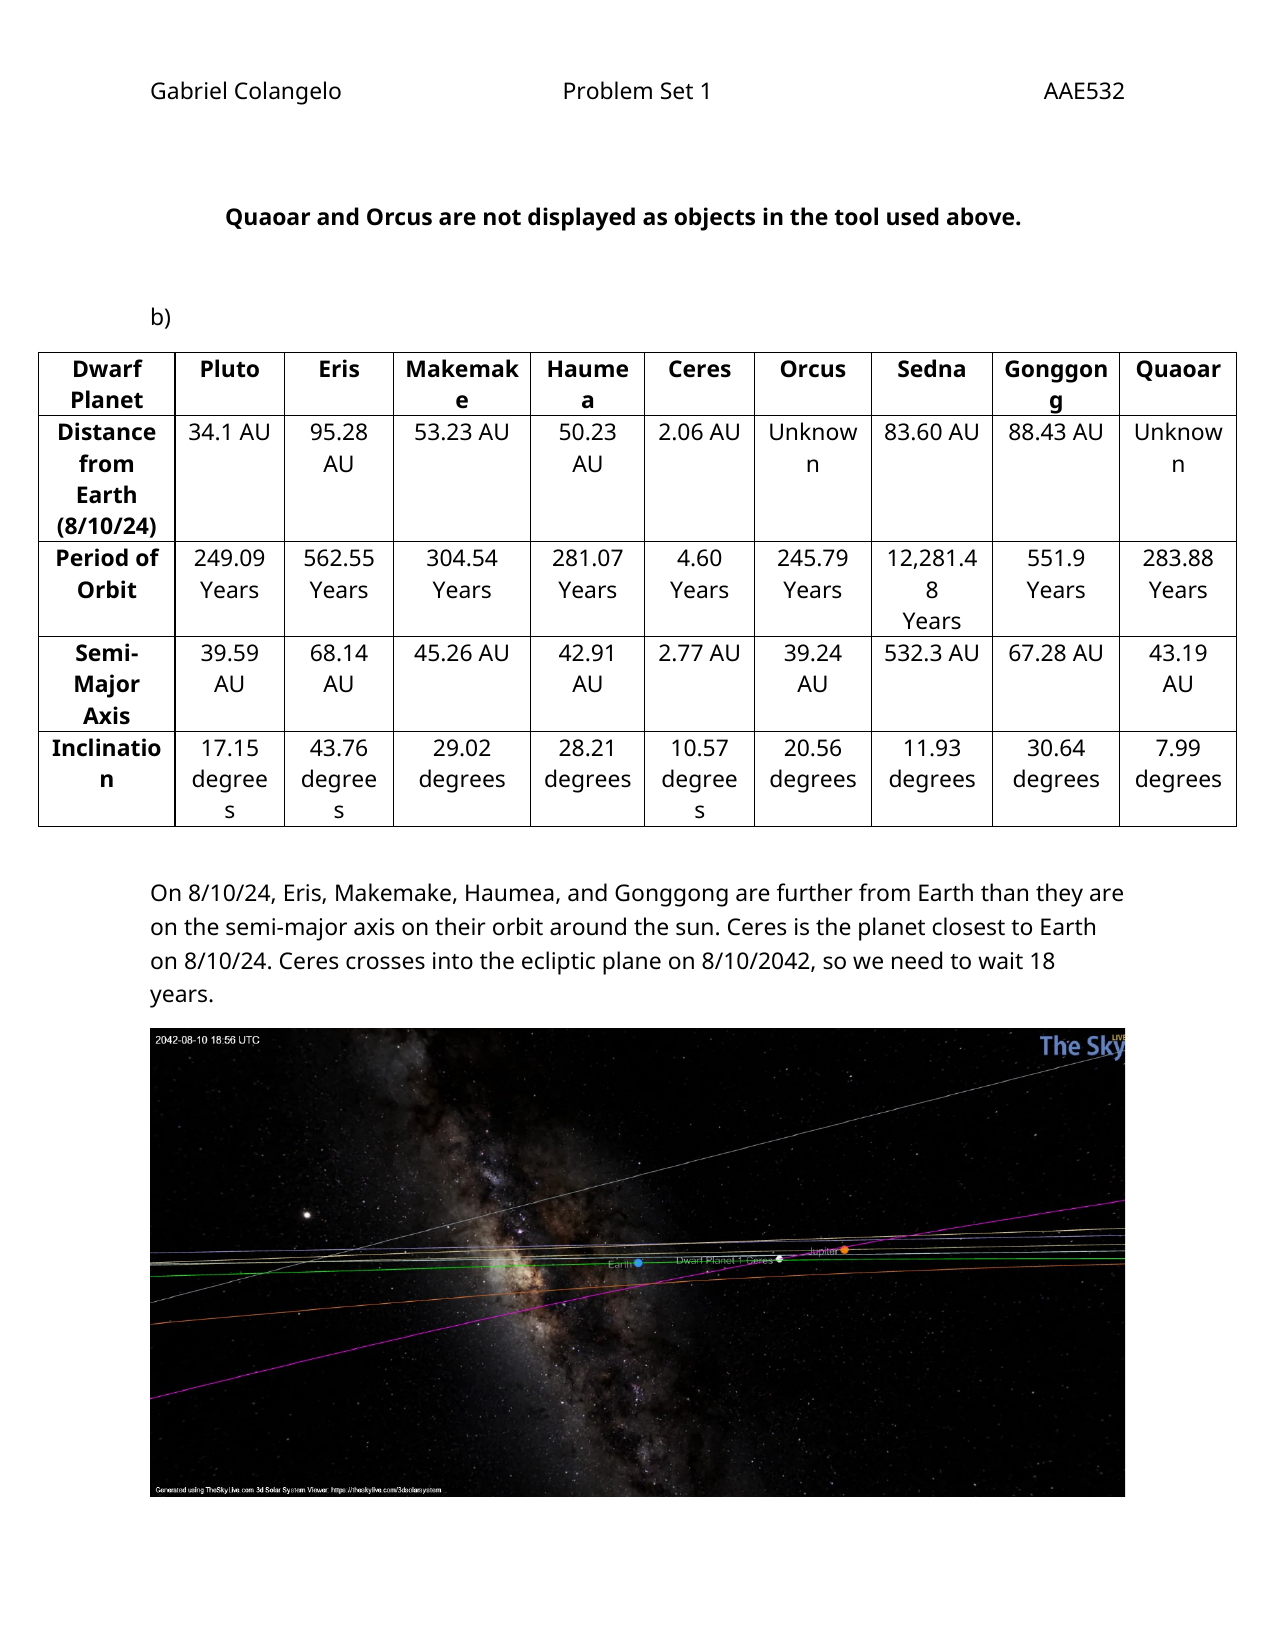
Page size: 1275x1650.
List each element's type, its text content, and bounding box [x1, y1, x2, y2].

text b) [150, 301, 1125, 332]
table_cell 67.28 AU [993, 637, 1119, 731]
table_cell 45.26 AU [394, 637, 530, 731]
table_header Orcus [755, 353, 871, 415]
table_cell 11.93 degrees [872, 732, 992, 826]
table_cell 562.55 Years [285, 542, 393, 636]
table_header Sedna [872, 353, 992, 415]
table_header Eris [285, 353, 393, 415]
table_cell 7.99 degrees [1120, 732, 1236, 826]
table_cell 39.24 AU [755, 637, 871, 731]
table_cell 2.77 AU [645, 637, 754, 731]
table_cell Period of Orbit [39, 542, 174, 636]
table_cell 30.64 degrees [993, 732, 1119, 826]
table_header Makemake [394, 353, 530, 415]
table_header Ceres [645, 353, 754, 415]
table_cell 34.1 AU [176, 416, 284, 541]
table_cell 43.19 AU [1120, 637, 1236, 731]
table_cell 39.59 AU [176, 637, 284, 731]
table_cell 245.79 Years [755, 542, 871, 636]
table_cell 43.76 degrees [285, 732, 393, 826]
table_cell 29.02 degrees [394, 732, 530, 826]
table_cell 551.9 Years [993, 542, 1119, 636]
table_cell Inclination [39, 732, 174, 826]
table_cell 12,281.48 Years [872, 542, 992, 636]
table_cell 532.3 AU [872, 637, 992, 731]
table_cell 2.06 AU [645, 416, 754, 541]
text Quaoar and Orcus are not displayed as objects in the tool used above. [225, 200, 1125, 232]
table_cell Unknown [1120, 416, 1236, 541]
table_header Quaoar [1120, 353, 1236, 415]
table_cell 281.07 Years [531, 542, 644, 636]
text On 8/10/24, Eris, Makemake, Haumea, and Gonggong are further from Earth than they are on the semi-major axis on their orbit around the sun. Ceres is the planet closest to Earth on 8/10/24. Ceres crosses into the ecliptic plane on 8/10/2042, so we need to wait 18 years. [150, 877, 1125, 1009]
table_header Gonggong [993, 353, 1119, 415]
table_cell 4.60 Years [645, 542, 754, 636]
table_cell 53.23 AU [394, 416, 530, 541]
table_cell 88.43 AU [993, 416, 1119, 541]
table_cell 50.23 AU [531, 416, 644, 541]
table_header Dwarf Planet [39, 353, 174, 415]
table_cell 10.57 degrees [645, 732, 754, 826]
table_cell Distance from Earth (8/10/24) [39, 416, 174, 541]
table_cell 68.14 AU [285, 637, 393, 731]
picture [150, 1028, 1125, 1497]
table_cell 83.60 AU [872, 416, 992, 541]
table_cell 17.15 degrees [176, 732, 284, 826]
table_cell Unknown [755, 416, 871, 541]
table_cell 20.56 degrees [755, 732, 871, 826]
table_cell 283.88 Years [1120, 542, 1236, 636]
table_header Pluto [176, 353, 284, 415]
table_cell 95.28 AU [285, 416, 393, 541]
table_cell Semi-Major Axis [39, 637, 174, 731]
table_cell 249.09 Years [176, 542, 284, 636]
table_cell 304.54 Years [394, 542, 530, 636]
table_cell 42.91 AU [531, 637, 644, 731]
table_cell 28.21 degrees [531, 732, 644, 826]
table_header Haumea [531, 353, 644, 415]
